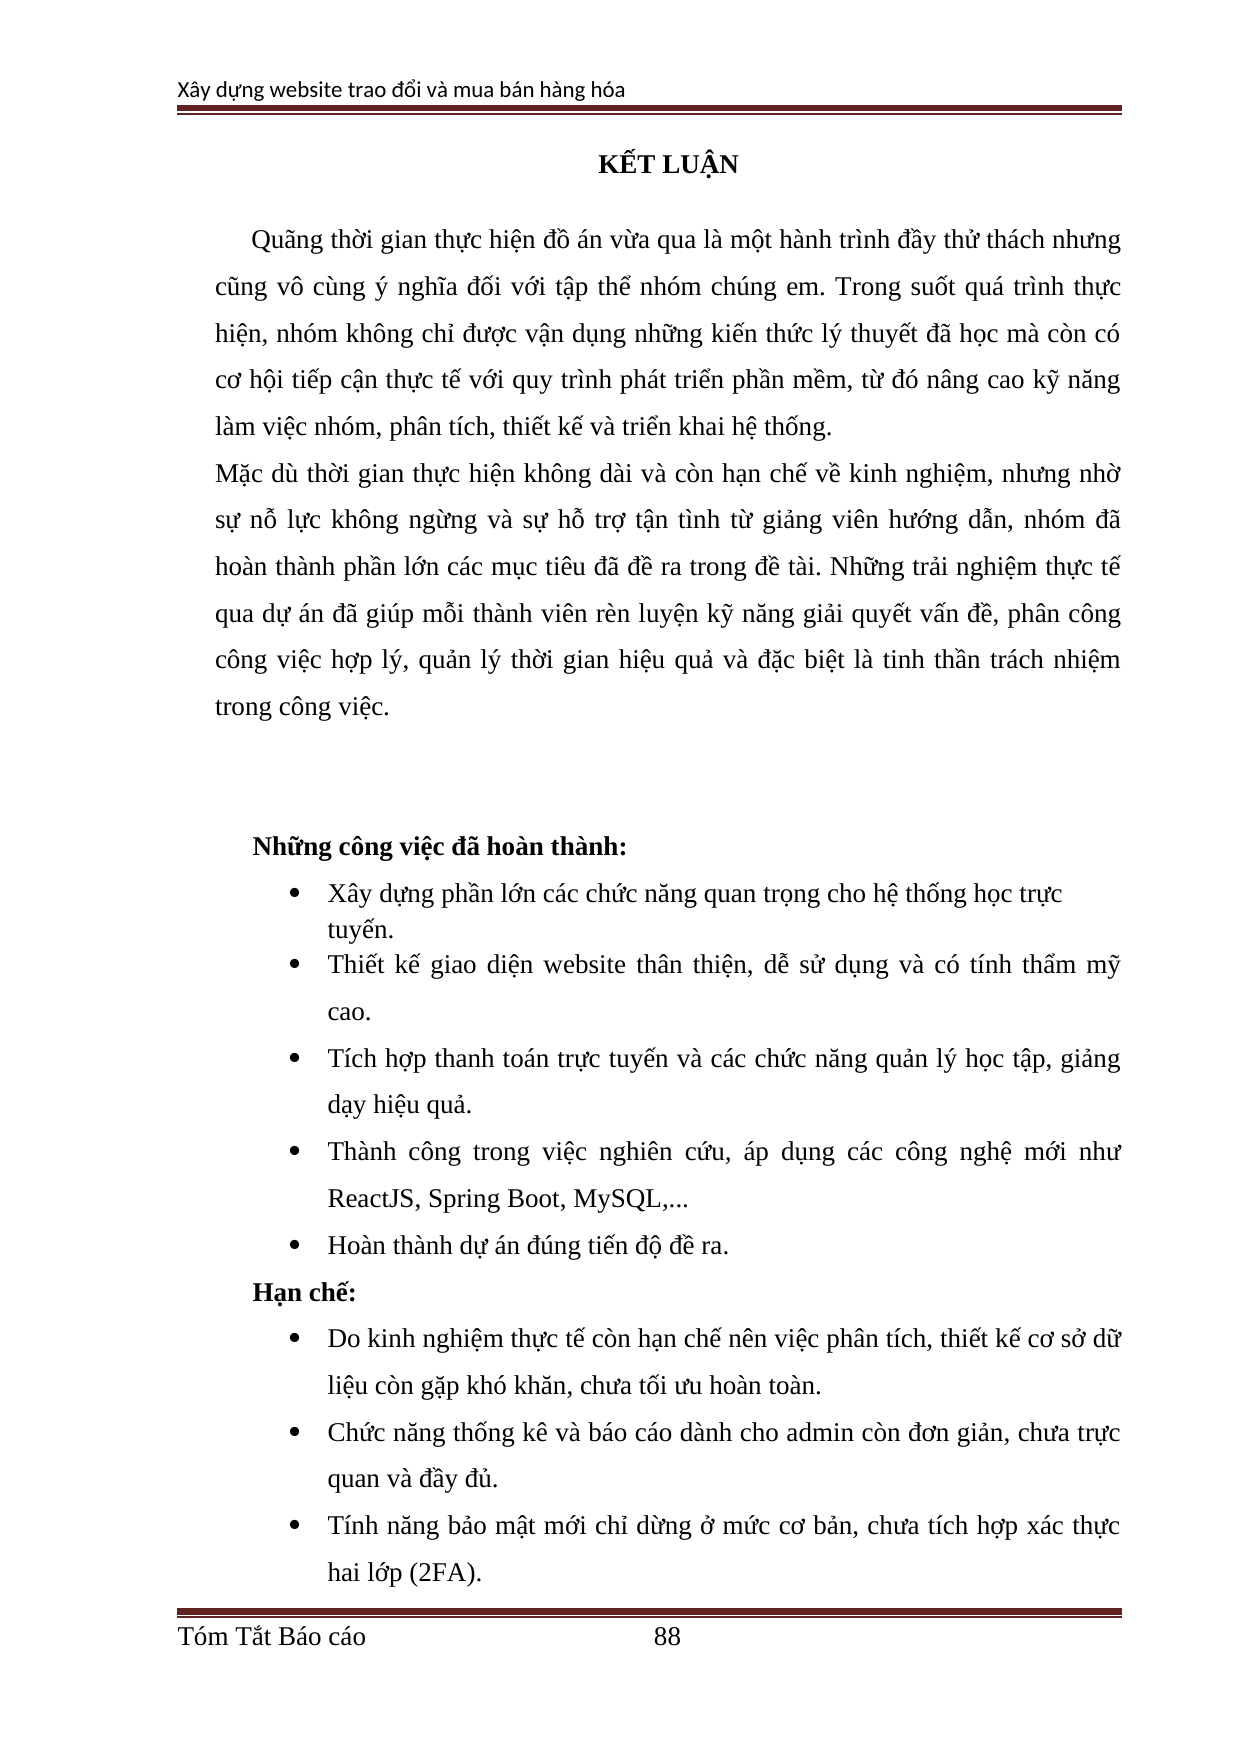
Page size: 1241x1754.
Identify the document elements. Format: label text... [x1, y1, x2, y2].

list Tích hợp thanh toán trực tuyến và các chức năng quản lý học tập, giảng dạy hiệu quả. [290, 1042, 1122, 1120]
list Tính năng bảo mật mới chỉ dừng ở mức cơ bản, chưa tích hợp xác thực hai lớp (2FA). [290, 1509, 1122, 1587]
text Hạn chế: [177, 1276, 1122, 1307]
text Mặc dù thời gian thực hiện không dài và còn hạn chế về kinh nghiệm, nhưng nhờ sự nỗ lực không ngừng và sự hỗ trợ tận tình từ giảng viên hướng dẫn, nhóm đã hoàn thành phần lớn các mục tiêu đã đề ra trong đề tài. Những trải nghiệm thực tế qua dự án đã giúp mỗi thành viên rèn luyện kỹ năng giải quyết vấn đề, phân công công việc hợp lý, quản lý thời gian hiệu quả và đặc biệt là tinh thần trách nhiệm trong công việc. [215, 457, 1122, 721]
text Những công việc đã hoàn thành: [177, 830, 1122, 861]
list Do kinh nghiệm thực tế còn hạn chế nên việc phân tích, thiết kế cơ sở dữ liệu còn gặp khó khăn, chưa tối ưu hoàn toàn. [290, 1322, 1122, 1400]
list Thiết kế giao diện website thân thiện, dễ sử dụng và có tính thẩm mỹ cao. [290, 948, 1122, 1026]
list Xây dựng phần lớn các chức năng quan trọng cho hệ thống học trực tuyến. [290, 877, 1122, 944]
list Chức năng thống kê và báo cáo dành cho admin còn đơn giản, chưa trực quan và đầy đủ. [290, 1416, 1122, 1494]
list Hoàn thành dự án đúng tiến độ đề ra. [290, 1229, 1122, 1260]
list KẾT LUẬN [215, 148, 1122, 179]
list Thành công trong việc nghiên cứu, áp dụng các công nghệ mới như ReactJS, Spring Boot, MySQL,... [290, 1135, 1122, 1213]
text Quãng thời gian thực hiện đồ án vừa qua là một hành trình đầy thử thách nhưng cũng vô cùng ý nghĩa đối với tập thể nhóm chúng em. Trong suốt quá trình thực hiện, nhóm không chỉ được vận dụng những kiến thức lý thuyết đã học mà còn có cơ hội tiếp cận thực tế với quy trình phát triển phần mềm, từ đó nâng cao kỹ năng làm việc nhóm, phân tích, thiết kế và triển khai hệ thống. [215, 223, 1122, 441]
